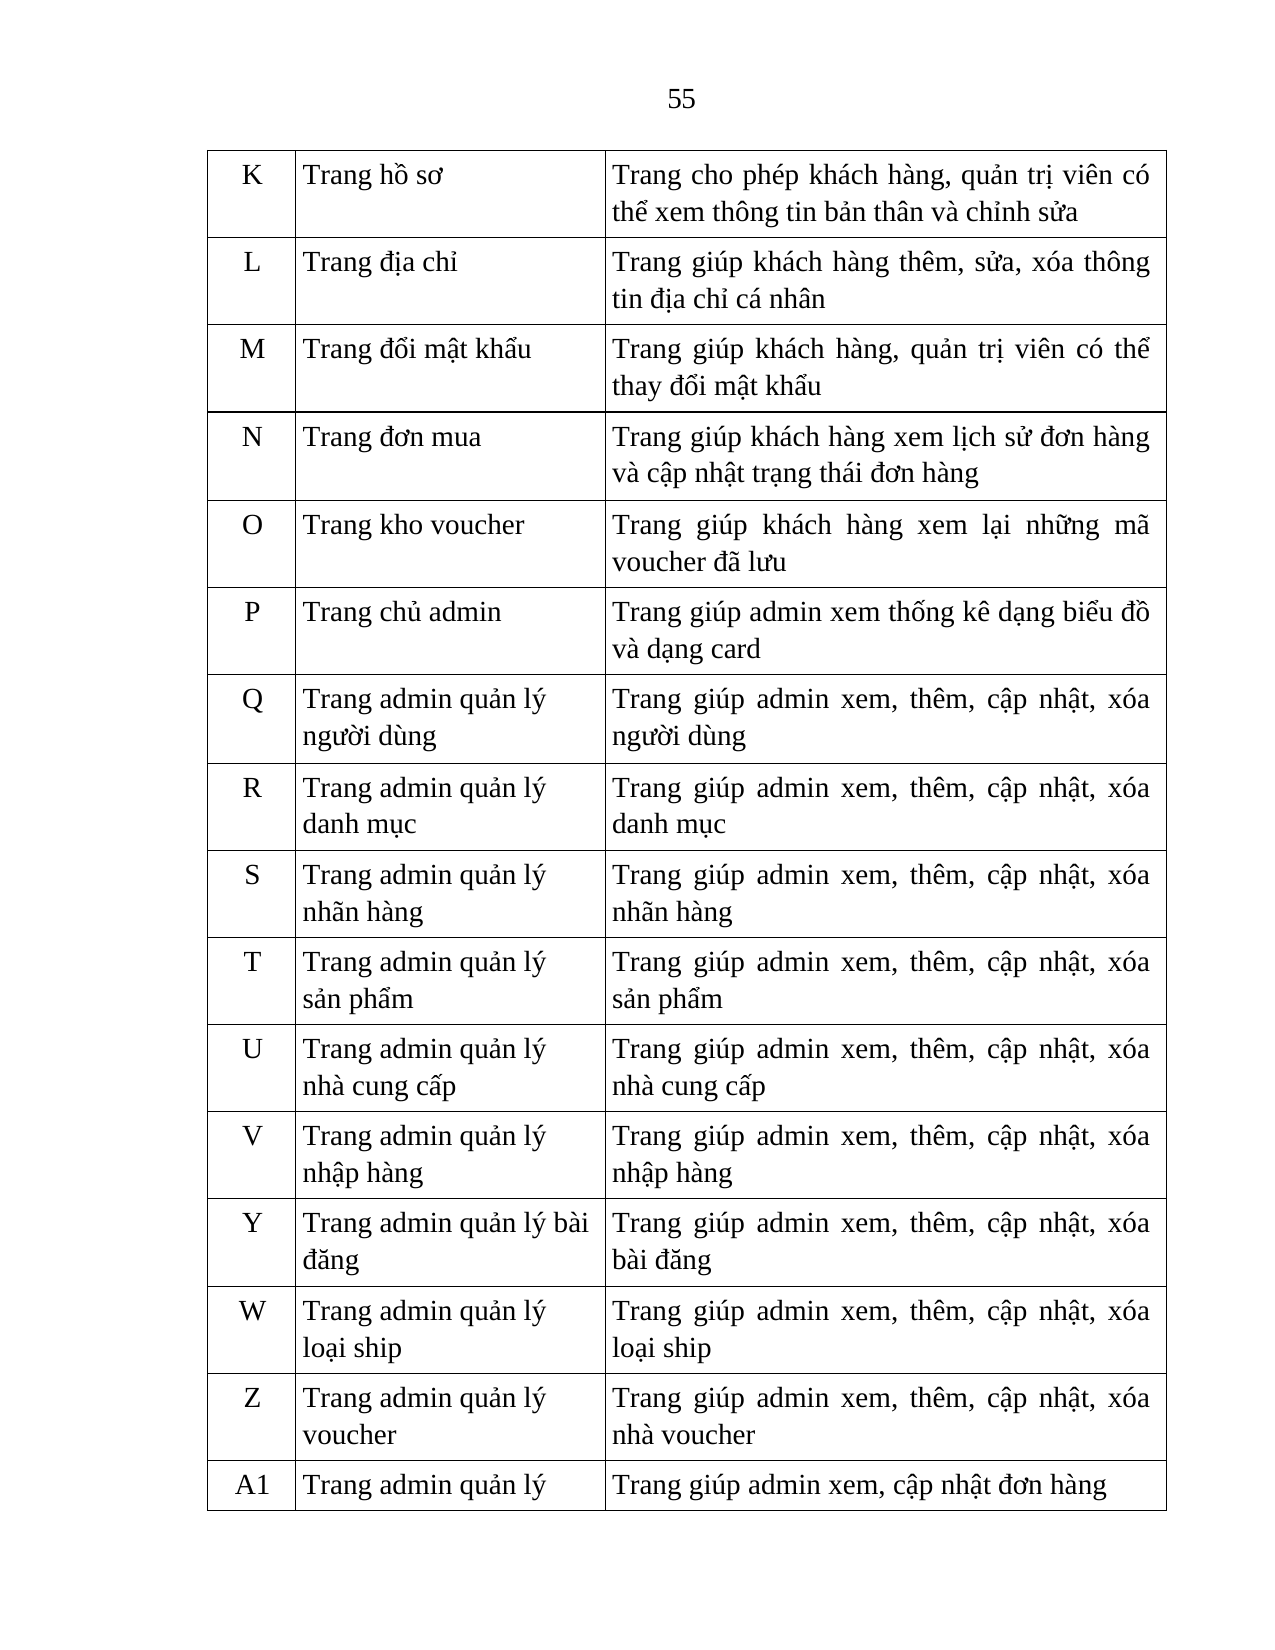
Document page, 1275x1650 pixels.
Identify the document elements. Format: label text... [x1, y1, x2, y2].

table_cell W [208, 1287, 295, 1373]
table_cell Trang giúp admin xem, thêm, cập nhật, xóa loại ship [606, 1287, 1166, 1373]
table_cell Trang admin quản lý nhãn hàng [296, 851, 605, 937]
table_cell Z [208, 1374, 295, 1460]
table_cell Trang giúp admin xem, thêm, cập nhật, xóa nhập hàng [606, 1112, 1166, 1198]
table_cell N [208, 413, 295, 499]
table_cell M [208, 325, 295, 411]
table_cell L [208, 238, 295, 324]
table_cell T [208, 938, 295, 1024]
table_cell S [208, 851, 295, 937]
table_cell Trang đơn mua [296, 413, 605, 499]
table_cell K [208, 151, 295, 237]
table_cell Trang giúp admin xem, thêm, cập nhật, xóa nhà voucher [606, 1374, 1166, 1460]
table_cell Trang hồ sơ [296, 151, 605, 237]
table_cell Trang địa chỉ [296, 238, 605, 324]
table_cell Trang giúp admin xem, thêm, cập nhật, xóa nhà cung cấp [606, 1025, 1166, 1111]
table_cell P [208, 588, 295, 674]
table_cell V [208, 1112, 295, 1198]
table_cell Trang admin quản lý nhập hàng [296, 1112, 605, 1198]
table_cell Trang cho phép khách hàng, quản trị viên có thể xem thông tin bản thân và chỉnh sửa [606, 151, 1166, 237]
table_cell Trang admin quản lý người dùng [296, 675, 605, 762]
table_cell Trang đổi mật khẩu [296, 325, 605, 411]
table_cell A1 [208, 1461, 295, 1510]
table_cell U [208, 1025, 295, 1111]
table_cell Trang giúp admin xem, thêm, cập nhật, xóa nhãn hàng [606, 851, 1166, 937]
table_cell Trang giúp khách hàng thêm, sửa, xóa thông tin địa chỉ cá nhân [606, 238, 1166, 324]
table_cell Trang admin quản lý nhà cung cấp [296, 1025, 605, 1111]
table_cell Trang giúp khách hàng xem lại những mã voucher đã lưu [606, 501, 1166, 587]
table_cell Trang giúp admin xem thống kê dạng biểu đồ và dạng card [606, 588, 1166, 674]
table_cell Trang admin quản lý loại ship [296, 1287, 605, 1373]
table_cell Trang giúp khách hàng xem lịch sử đơn hàng và cập nhật trạng thái đơn hàng [606, 413, 1166, 499]
table_cell Trang giúp admin xem, thêm, cập nhật, xóa danh mục [606, 764, 1166, 849]
table_cell Trang admin quản lý danh mục [296, 764, 605, 849]
table_cell Trang giúp khách hàng, quản trị viên có thể thay đổi mật khẩu [606, 325, 1166, 411]
table_cell Trang giúp admin xem, thêm, cập nhật, xóa sản phẩm [606, 938, 1166, 1024]
table_cell Trang admin quản lý voucher [296, 1374, 605, 1460]
table_cell O [208, 501, 295, 587]
table_cell Y [208, 1199, 295, 1286]
table_cell R [208, 764, 295, 849]
table_cell Trang chủ admin [296, 588, 605, 674]
table_cell Trang admin quản lý bài đăng [296, 1199, 605, 1286]
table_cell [296, 1461, 605, 1510]
table_cell Trang kho voucher [296, 501, 605, 587]
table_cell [606, 1461, 1166, 1510]
table_cell Trang giúp admin xem, thêm, cập nhật, xóa người dùng [606, 675, 1166, 762]
table_cell Trang admin quản lý sản phẩm [296, 938, 605, 1024]
table_cell Q [208, 675, 295, 762]
table_cell Trang giúp admin xem, thêm, cập nhật, xóa bài đăng [606, 1199, 1166, 1286]
